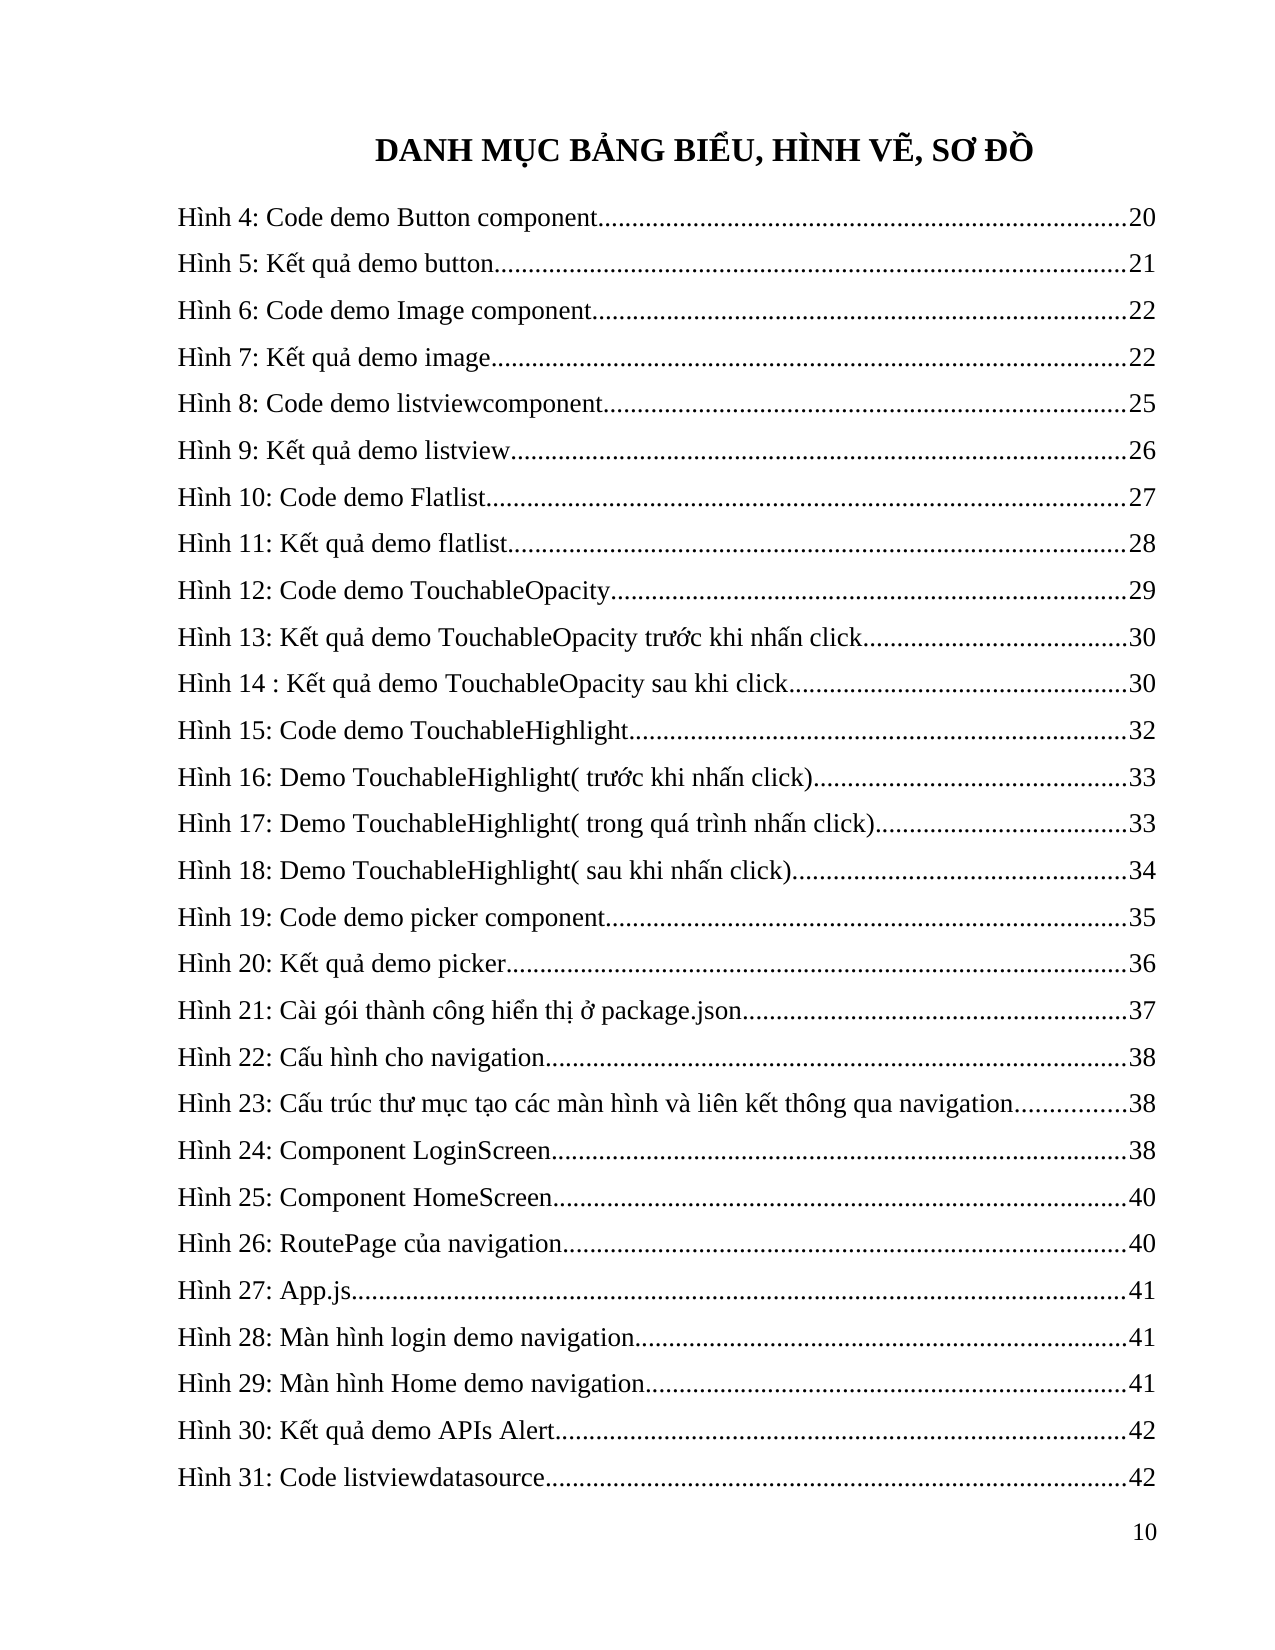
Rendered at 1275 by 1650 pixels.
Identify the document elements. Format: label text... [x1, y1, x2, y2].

text Hình 18: Demo TouchableHighlight( sau khi nhấn click) 34 [177, 854, 1157, 885]
text Hình 26: RoutePage của navigation 40 [177, 1227, 1157, 1258]
text Hình 28: Màn hình login demo navigation 41 [177, 1321, 1157, 1352]
text Hình 11: Kết quả demo flatlist 28 [177, 527, 1157, 558]
text Hình 7: Kết quả demo image 22 [177, 341, 1157, 372]
text Hình 16: Demo TouchableHighlight( trước khi nhấn click) 33 [177, 761, 1157, 792]
text Hình 5: Kết quả demo button 21 [177, 247, 1157, 278]
text Hình 6: Code demo Image component 22 [177, 294, 1157, 325]
text Hình 12: Code demo TouchableOpacity 29 [177, 574, 1157, 605]
text Hình 29: Màn hình Home demo navigation 41 [177, 1367, 1157, 1398]
text Hình 14 : Kết quả demo TouchableOpacity sau khi click 30 [177, 667, 1157, 698]
text Hình 25: Component HomeScreen 40 [177, 1181, 1157, 1212]
text Hình 20: Kết quả demo picker 36 [177, 947, 1157, 978]
text Hình 27: App.js 41 [177, 1274, 1157, 1305]
text Hình 4: Code demo Button component 20 [177, 201, 1157, 232]
text Hình 23: Cấu trúc thư mục tạo các màn hình và liên kết thông qua navigation 38 [177, 1087, 1157, 1118]
text Hình 17: Demo TouchableHighlight( trong quá trình nhấn click) 33 [177, 807, 1157, 838]
text Hình 8: Code demo listviewcomponent 25 [177, 387, 1157, 418]
text Hình 19: Code demo picker component 35 [177, 901, 1157, 932]
text Hình 31: Code listviewdatasource 42 [177, 1461, 1157, 1492]
text Hình 24: Component LoginScreen 38 [177, 1134, 1157, 1165]
text Hình 22: Cấu hình cho navigation 38 [177, 1041, 1157, 1072]
text Hình 10: Code demo Flatlist 27 [177, 481, 1157, 512]
text Hình 30: Kết quả demo APIs Alert 42 [177, 1414, 1157, 1445]
text Hình 13: Kết quả demo TouchableOpacity trước khi nhấn click 30 [177, 621, 1157, 652]
subtitle DANH MỤC BẢNG BIỂU, HÌNH VẼ, SƠ ĐỒ [252, 131, 1157, 169]
text Hình 9: Kết quả demo listview 26 [177, 434, 1157, 465]
text Hình 15: Code demo TouchableHighlight 32 [177, 714, 1157, 745]
text Hình 21: Cài gói thành công hiển thị ở package.json 37 [177, 994, 1157, 1025]
